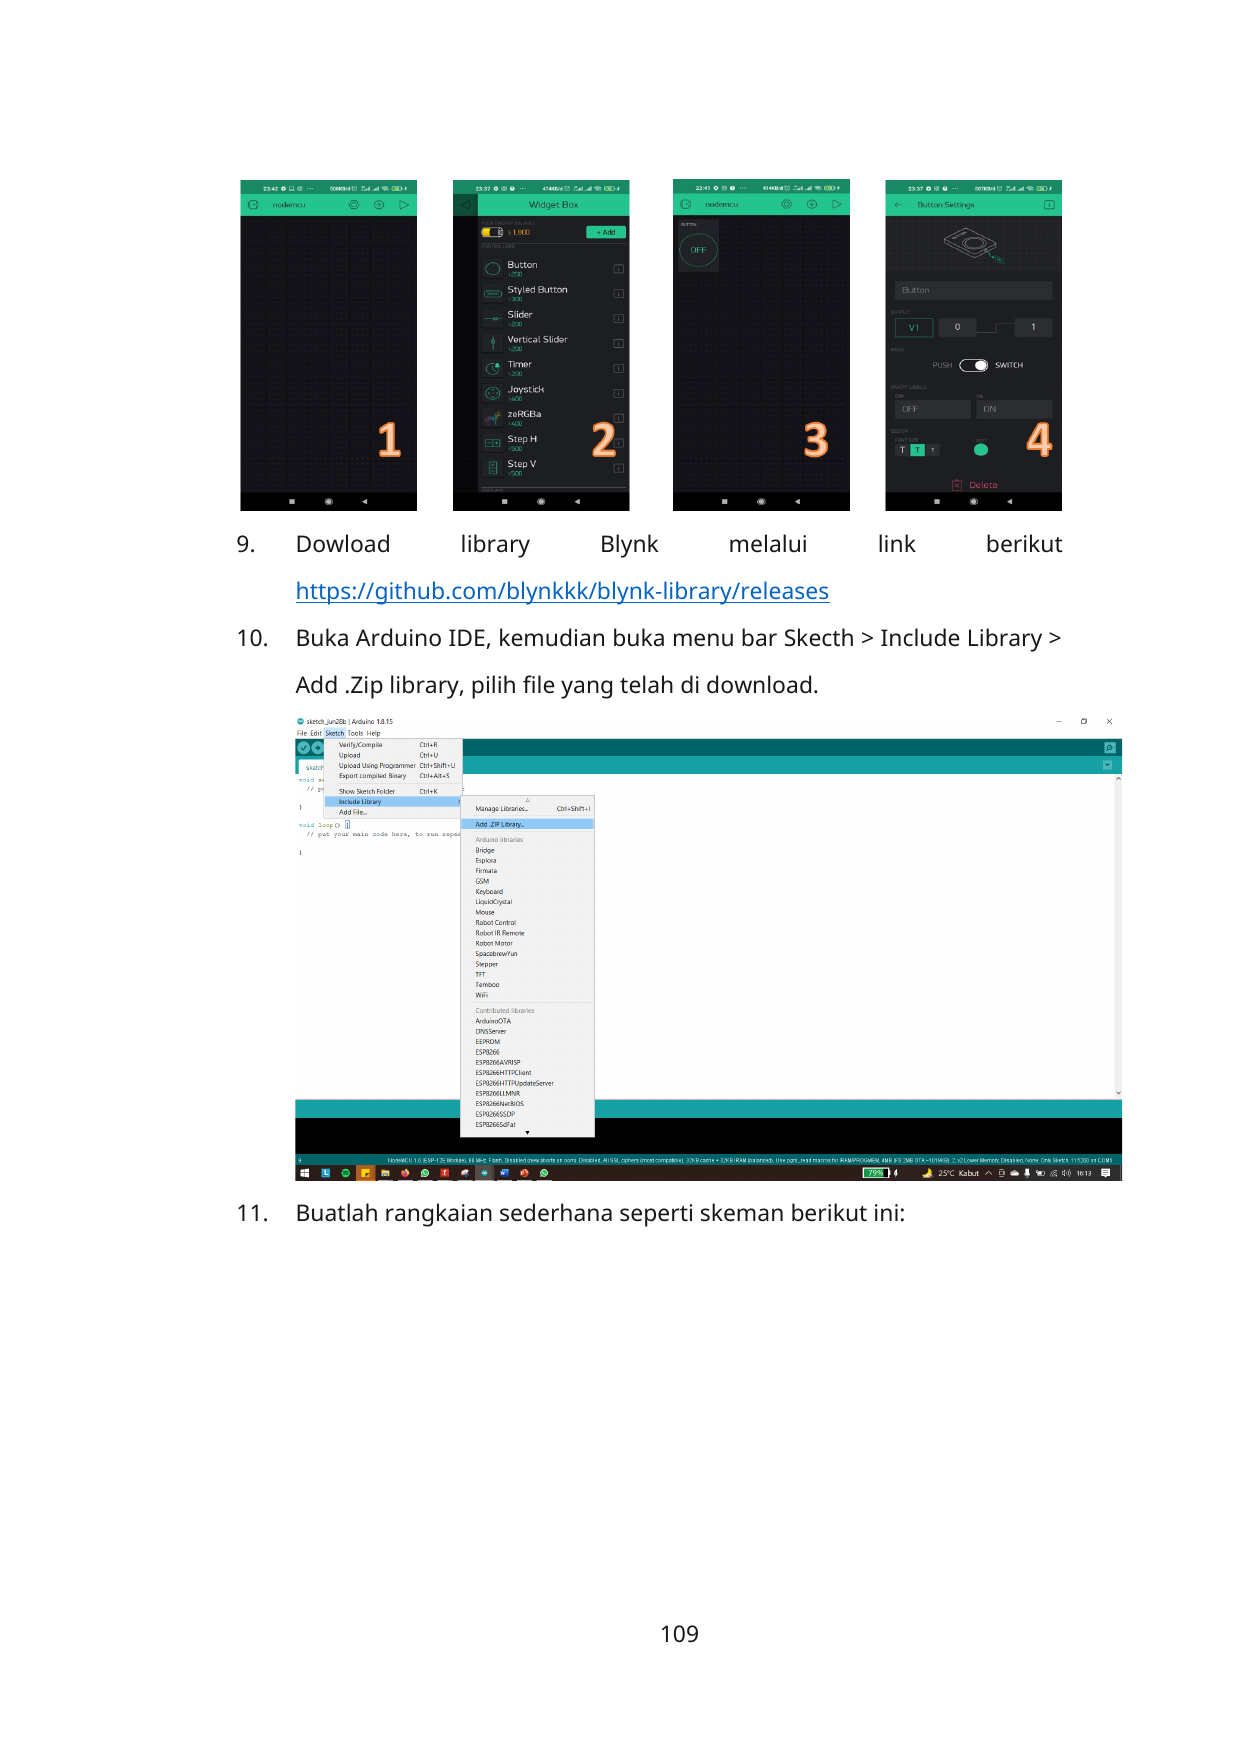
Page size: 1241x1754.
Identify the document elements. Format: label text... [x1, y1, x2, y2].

picture [295, 716, 1123, 1181]
list Buka Arduino IDE, kemudian buka menu bar Skecth > Include Library > Add .Zip library, pilih file yang telah di download. [236, 622, 1063, 700]
list Dowload library Blynk melalui link berikut https://github.com/blynkkk/blynk-library/releases [236, 528, 1063, 607]
picture [236, 177, 1063, 513]
list Buatlah rangkaian sederhana seperti skeman berikut ini: [236, 1197, 1063, 1228]
